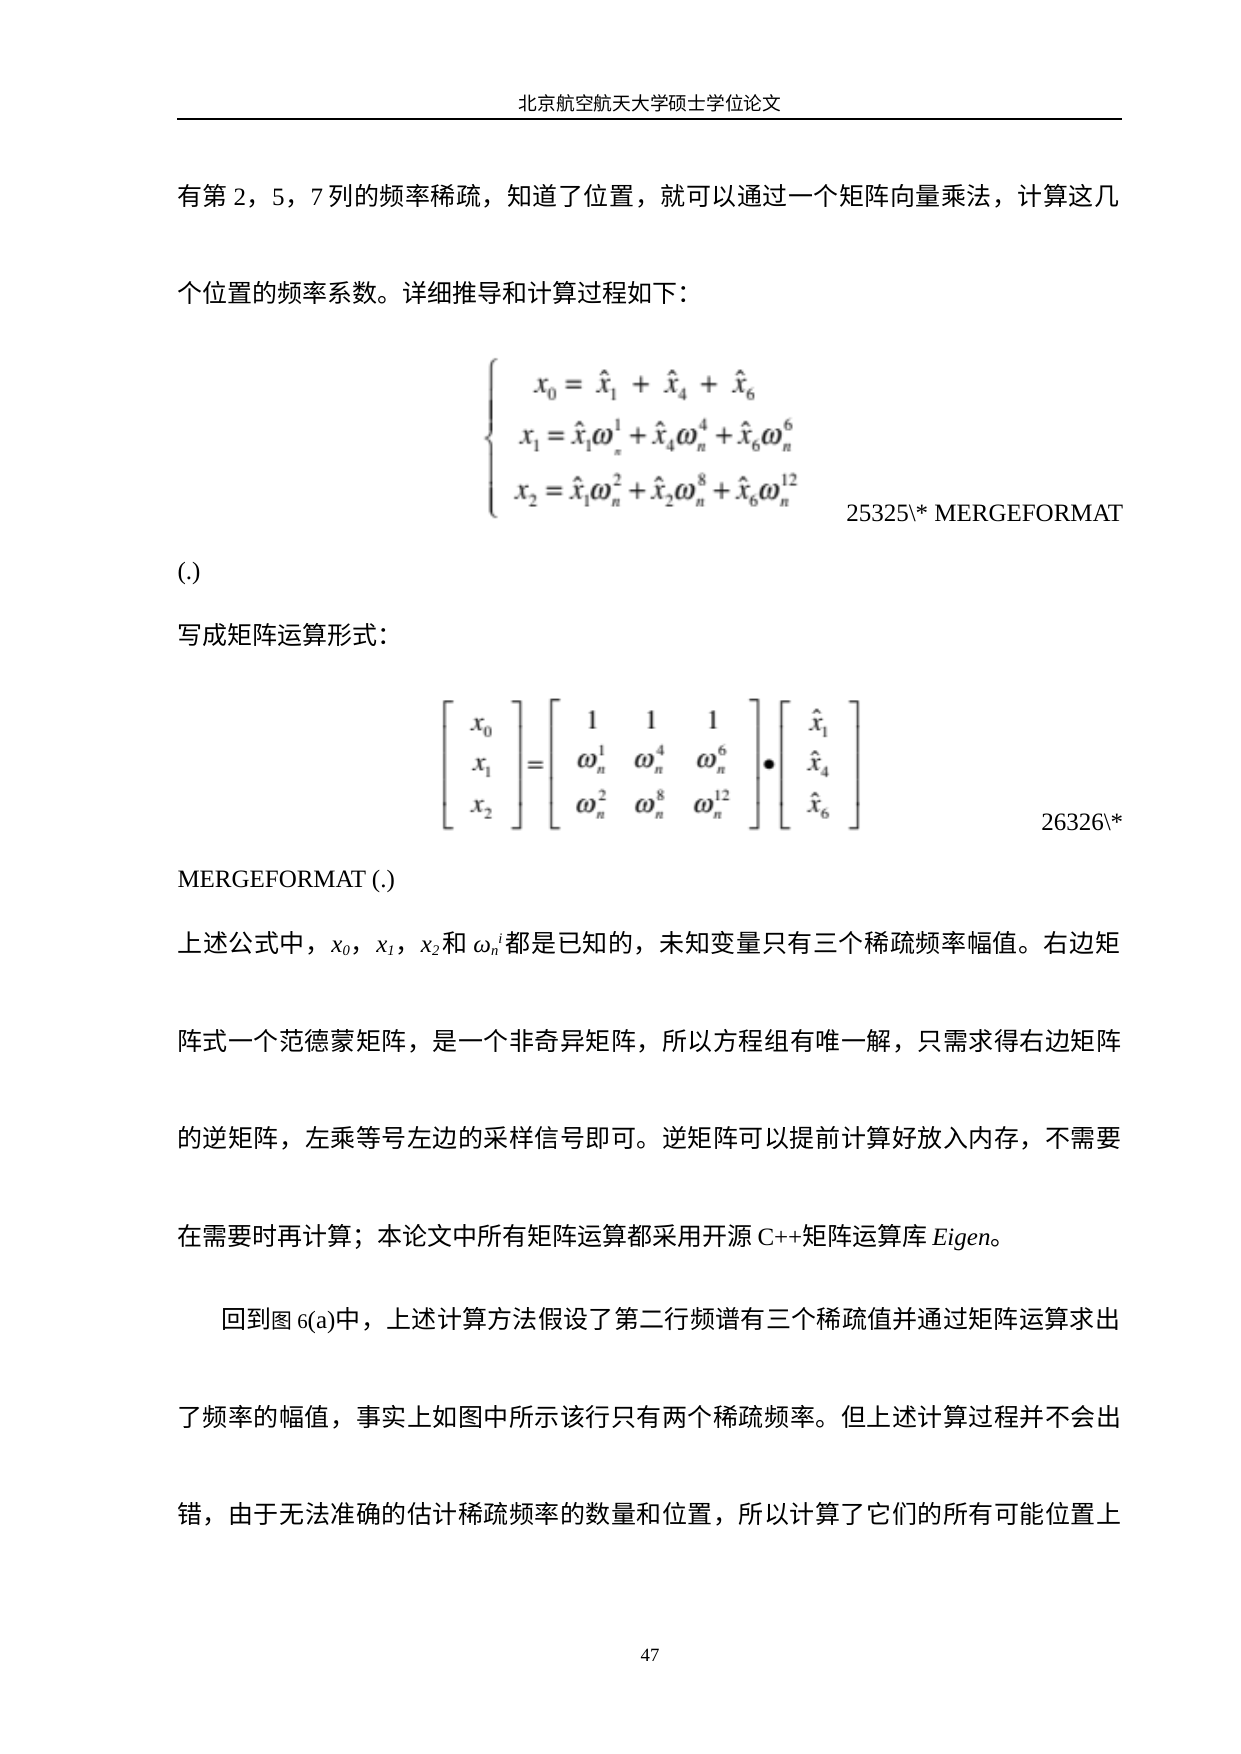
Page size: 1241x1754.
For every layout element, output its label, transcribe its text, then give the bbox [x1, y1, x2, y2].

text 上述公式中，x0，x1，x2和ωni都是已知的，未知变量只有三个稀疏频率幅值。右边矩阵式一个范德蒙矩阵，是一个非奇异矩阵，所以方程组有唯一解，只需求得右边矩阵的逆矩阵，左乘等号左边的采样信号即可。逆矩阵可以提前计算好放入内存，不需要在需要时再计算；本论文中所有矩阵运算都采用开源C++矩阵运算库Eigen。 [177, 909, 1122, 1267]
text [177, 162, 1122, 324]
text 写成矩阵运算形式： [177, 601, 1122, 666]
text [177, 1285, 1122, 1545]
